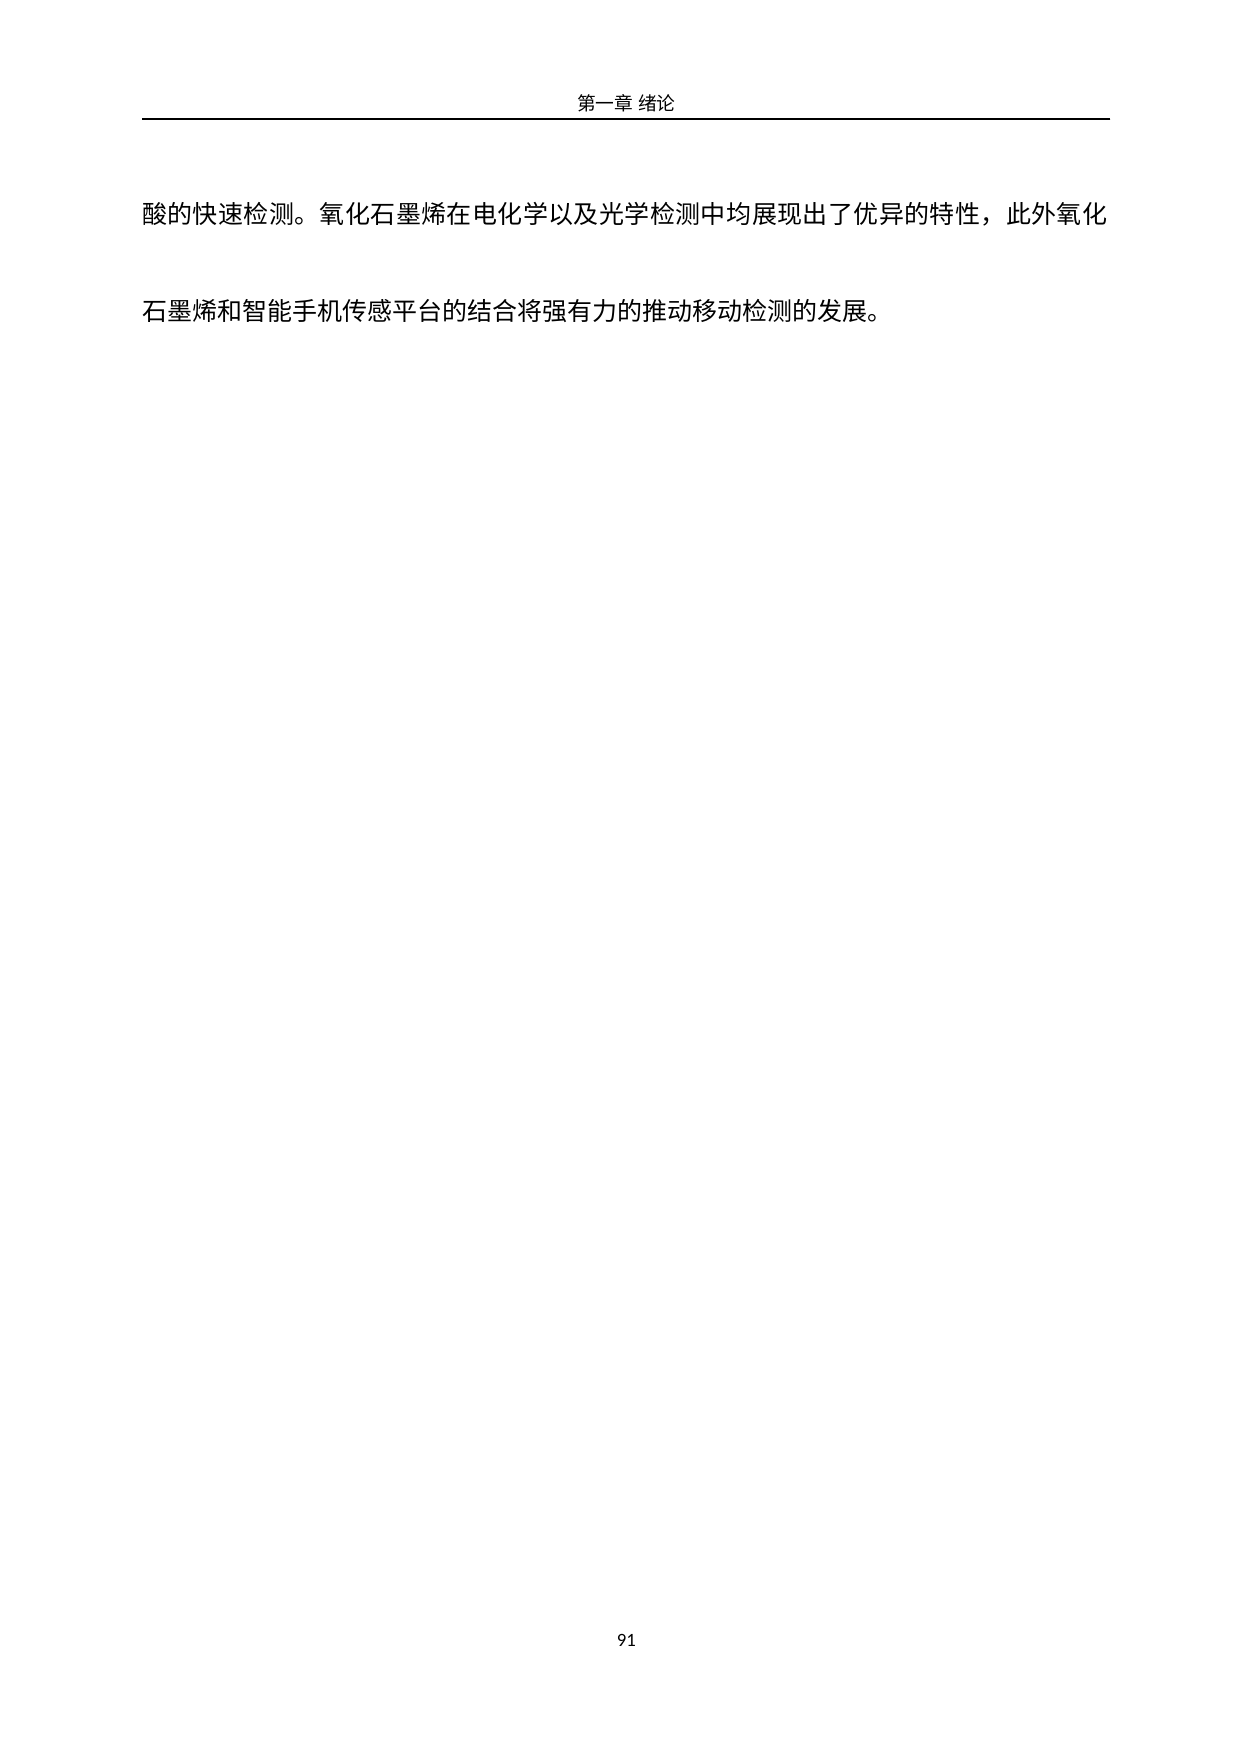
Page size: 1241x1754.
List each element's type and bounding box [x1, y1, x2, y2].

text [142, 180, 1110, 342]
